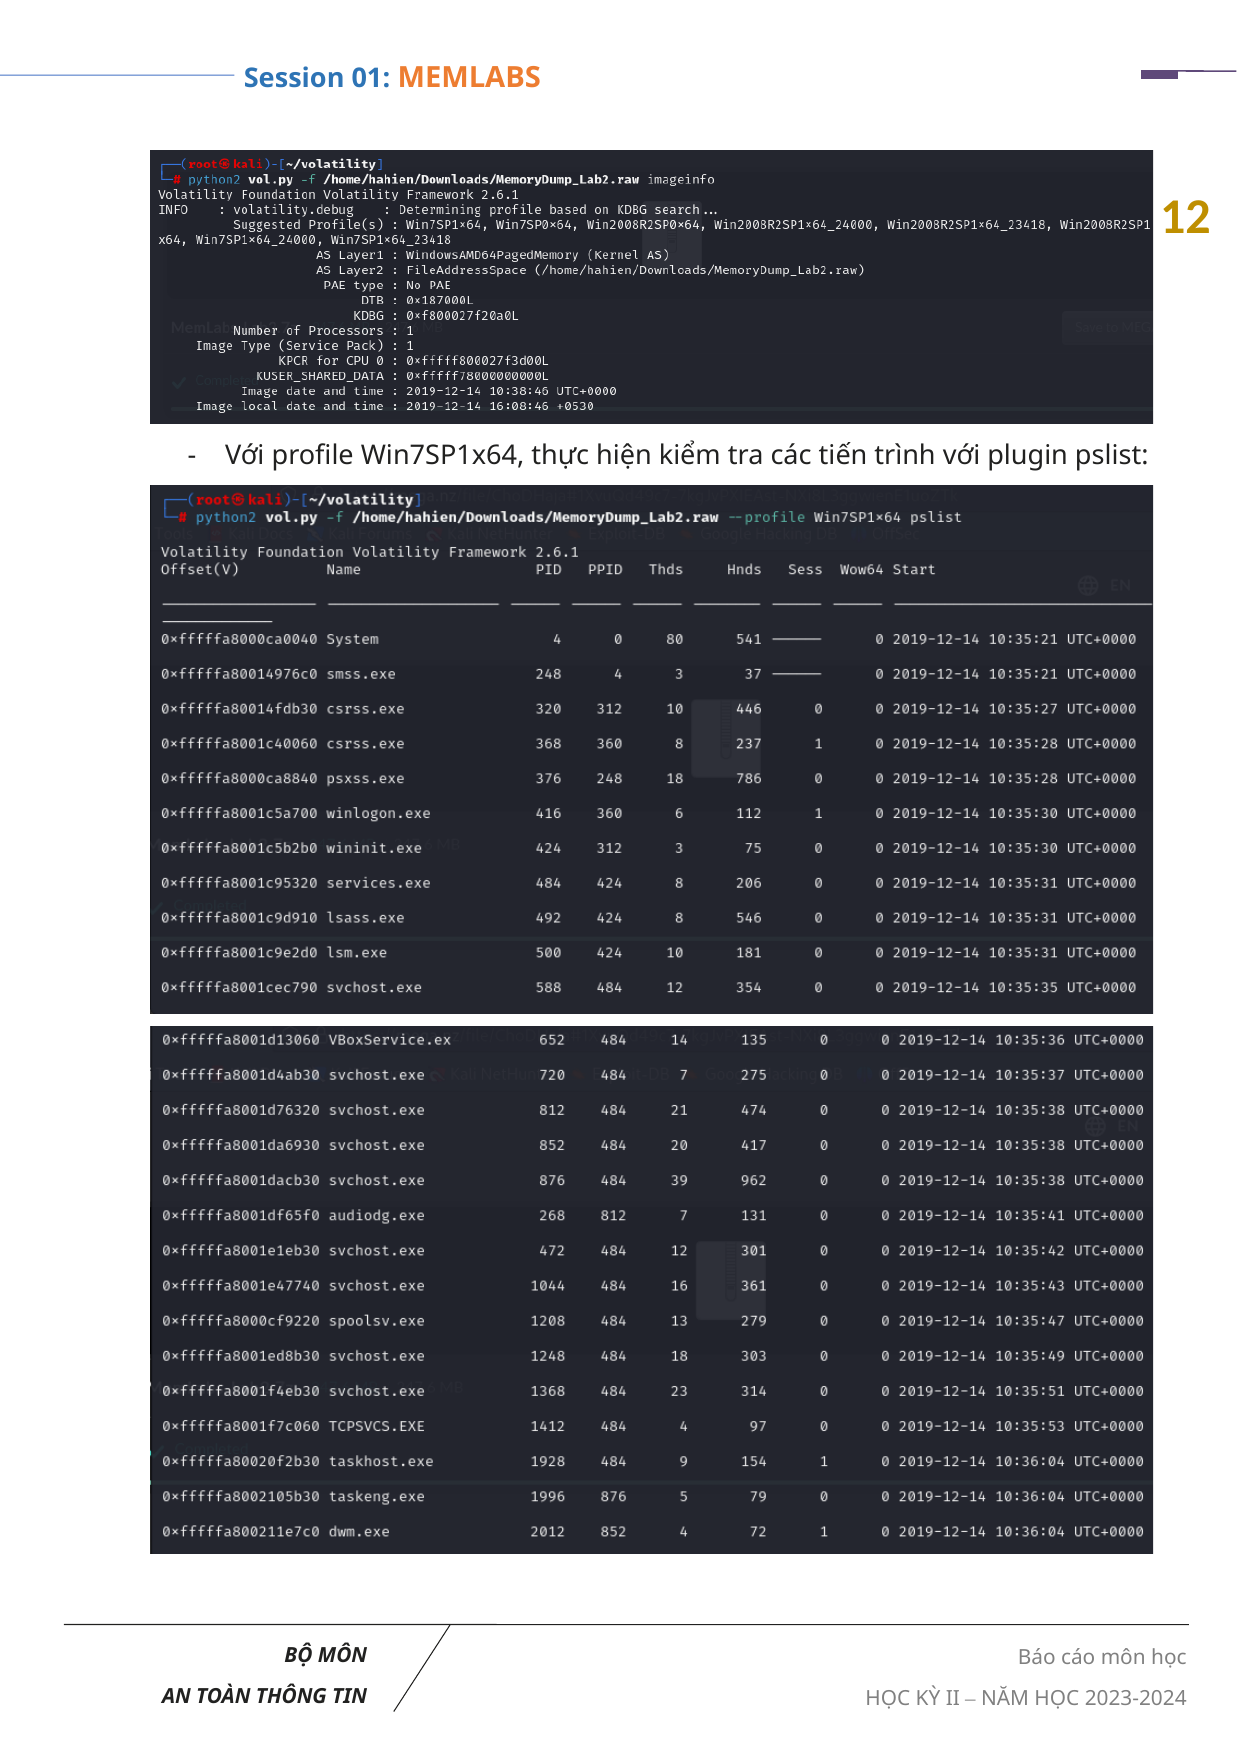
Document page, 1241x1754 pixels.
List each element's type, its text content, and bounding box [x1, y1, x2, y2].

picture [150, 150, 1154, 424]
picture [150, 1026, 1154, 1554]
picture [150, 485, 1154, 1014]
list Với profile Win7SP1x64, thực hiện kiểm tra các tiến trình với plugin pslist: [187, 436, 1153, 473]
